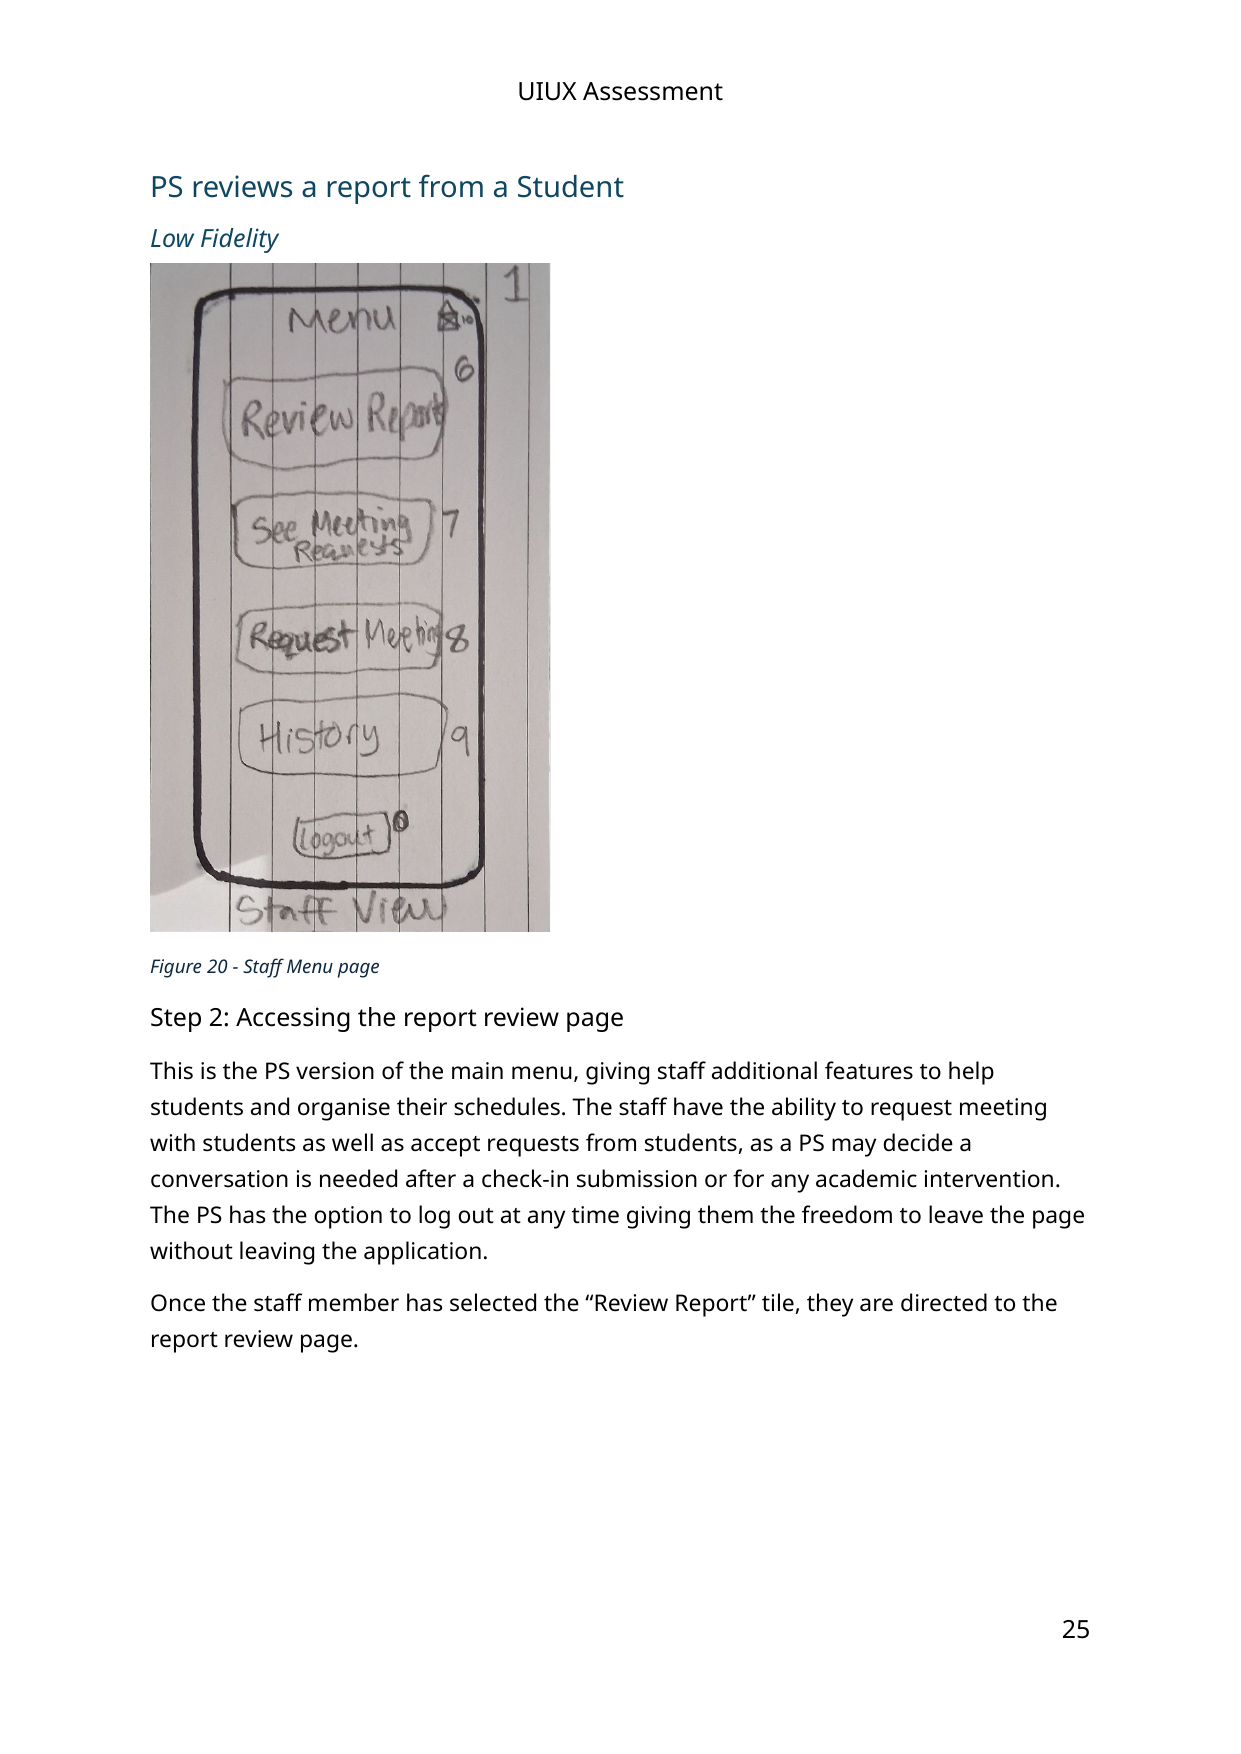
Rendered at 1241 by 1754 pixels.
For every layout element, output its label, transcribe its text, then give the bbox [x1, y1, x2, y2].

text Step 2: Accessing the report review page [150, 999, 1090, 1033]
subtitle PS reviews a report from a Student [150, 167, 1090, 206]
text Figure 20 - Staff Menu page [150, 953, 1090, 978]
picture [150, 263, 551, 932]
text Once the staff member has selected the “Review Report” tile, they are directed to the report review page. [150, 1287, 1090, 1354]
text This is the PS version of the main menu, giving staff additional features to help students and organise their schedules. The staff have the ability to request meeting with students as well as accept requests from students, as a PS may decide a conversation is needed after a check-in submission or for any academic intervention. The PS has the option to log out at any time giving them the freedom to leave the page without leaving the application. [150, 1055, 1090, 1266]
subtitle Low Fidelity [150, 221, 1090, 255]
